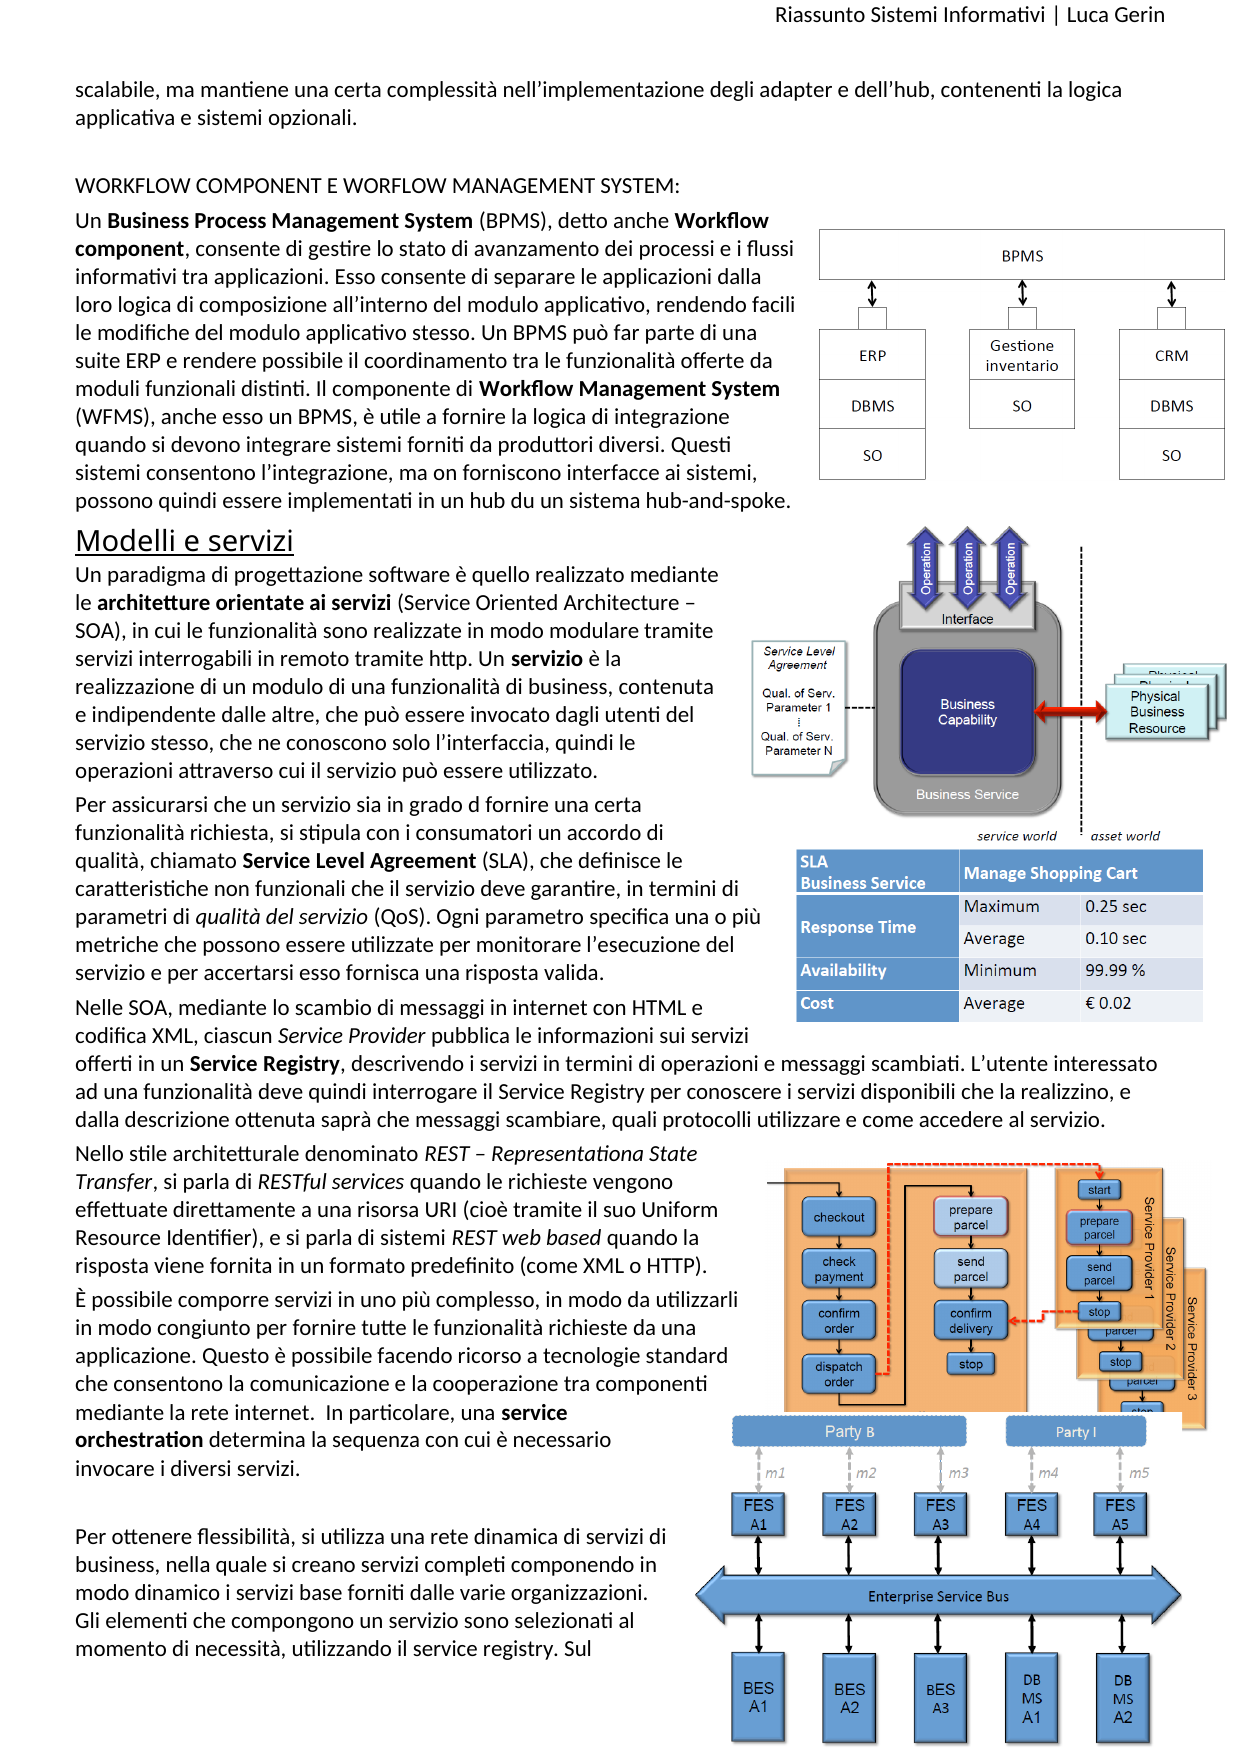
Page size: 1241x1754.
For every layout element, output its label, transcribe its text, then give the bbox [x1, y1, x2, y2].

text Nelle SOA, mediante lo scambio di messaggi in internet con HTML e codifica XML, ciascun Service Provider pubblica le informazioni sui servizi offerti in un Service Registry, descrivendo i servizi in termini di operazioni e messaggi scambiati. L’utente interessato ad una funzionalità deve quindi interrogare il Service Registry per conoscere i servizi disponibili che la realizzino, e dalla descrizione ottenuta saprà che messaggi scambiare, quali protocolli utilizzare e come accedere al servizio. [75, 993, 1165, 1133]
text È possibile comporre servizi in uno più complesso, in modo da utilizzarli in modo congiunto per fornire tutte le funzionalità richieste da una applicazione. Questo è possibile facendo ricorso a tecnologie standard che consentono la comunicazione e la cooperazione tra componenti mediante la rete internet. In particolare, una service orchestration determina la sequenza con cui è necessario invocare i diversi servizi. [75, 1286, 765, 1482]
text Nello stile architetturale denominato REST – Representationa State Transfer, si parla di RESTful services quando le richieste vengono effettuate direttamente a una risorsa URI (cioè tramite il suo Uniform Resource Identifier), e si parla di sistemi REST web based quando la risposta viene fornita in un formato predefinito (come XML o HTTP). [75, 1139, 1165, 1279]
subtitle Modelli e servizi [75, 520, 1165, 560]
text Un Business Process Management System (BPMS), detto anche Workflow component, consente di gestire lo stato di avanzamento dei processi e i flussi informativi tra applicazioni. Esso consente di separare le applicazioni dalla loro logica di composizione all’interno del modulo applicativo, rendendo facili le modifiche del modulo applicativo stesso. Un BPMS può far parte di una suite ERP e rendere possibile il coordinamento tra le funzionalità offerte da moduli funzionali distinti. Il componente di Workflow Management System (WFMS), anche esso un BPMS, è utile a fornire la logica di integrazione quando si devono integrare sistemi forniti da produttori diversi. Questi sistemi consentono l’integrazione, ma on forniscono interfacce ai sistemi, possono quindi essere implementati in un hub du un sistema hub-and-spoke. [75, 206, 1165, 514]
text WORKFLOW COMPONENT E WORFLOW MANAGEMENT SYSTEM: [75, 172, 1165, 199]
text Un paradigma di progettazione software è quello realizzato mediante le architetture orientate ai servizi (Service Oriented Architecture – SOA), in cui le funzionalità sono realizzate in modo modulare tramite servizi interrogabili in remoto tramite http. Un servizio è la realizzazione di un modulo di una funzionalità di business, contenuta e indipendente dalle altre, che può essere invocato dagli utenti del servizio stesso, che ne conoscono solo l’interfaccia, quindi le operazioni attraverso cui il servizio può essere utilizzato. [75, 560, 749, 784]
text Per assicurarsi che un servizio sia in grado d fornire una certa funzionalità richiesta, si stipula con i consumatori un accordo di qualità, chiamato Service Level Agreement (SLA), che definisce le caratteristiche non funzionali che il servizio deve garantire, in termini di parametri di qualità del servizio (QoS). Ogni parametro specifica una o più metriche che possono essere utilizzate per monitorare l’esecuzione del servizio e per accertarsi esso fornisca una risposta valida. [75, 790, 791, 987]
